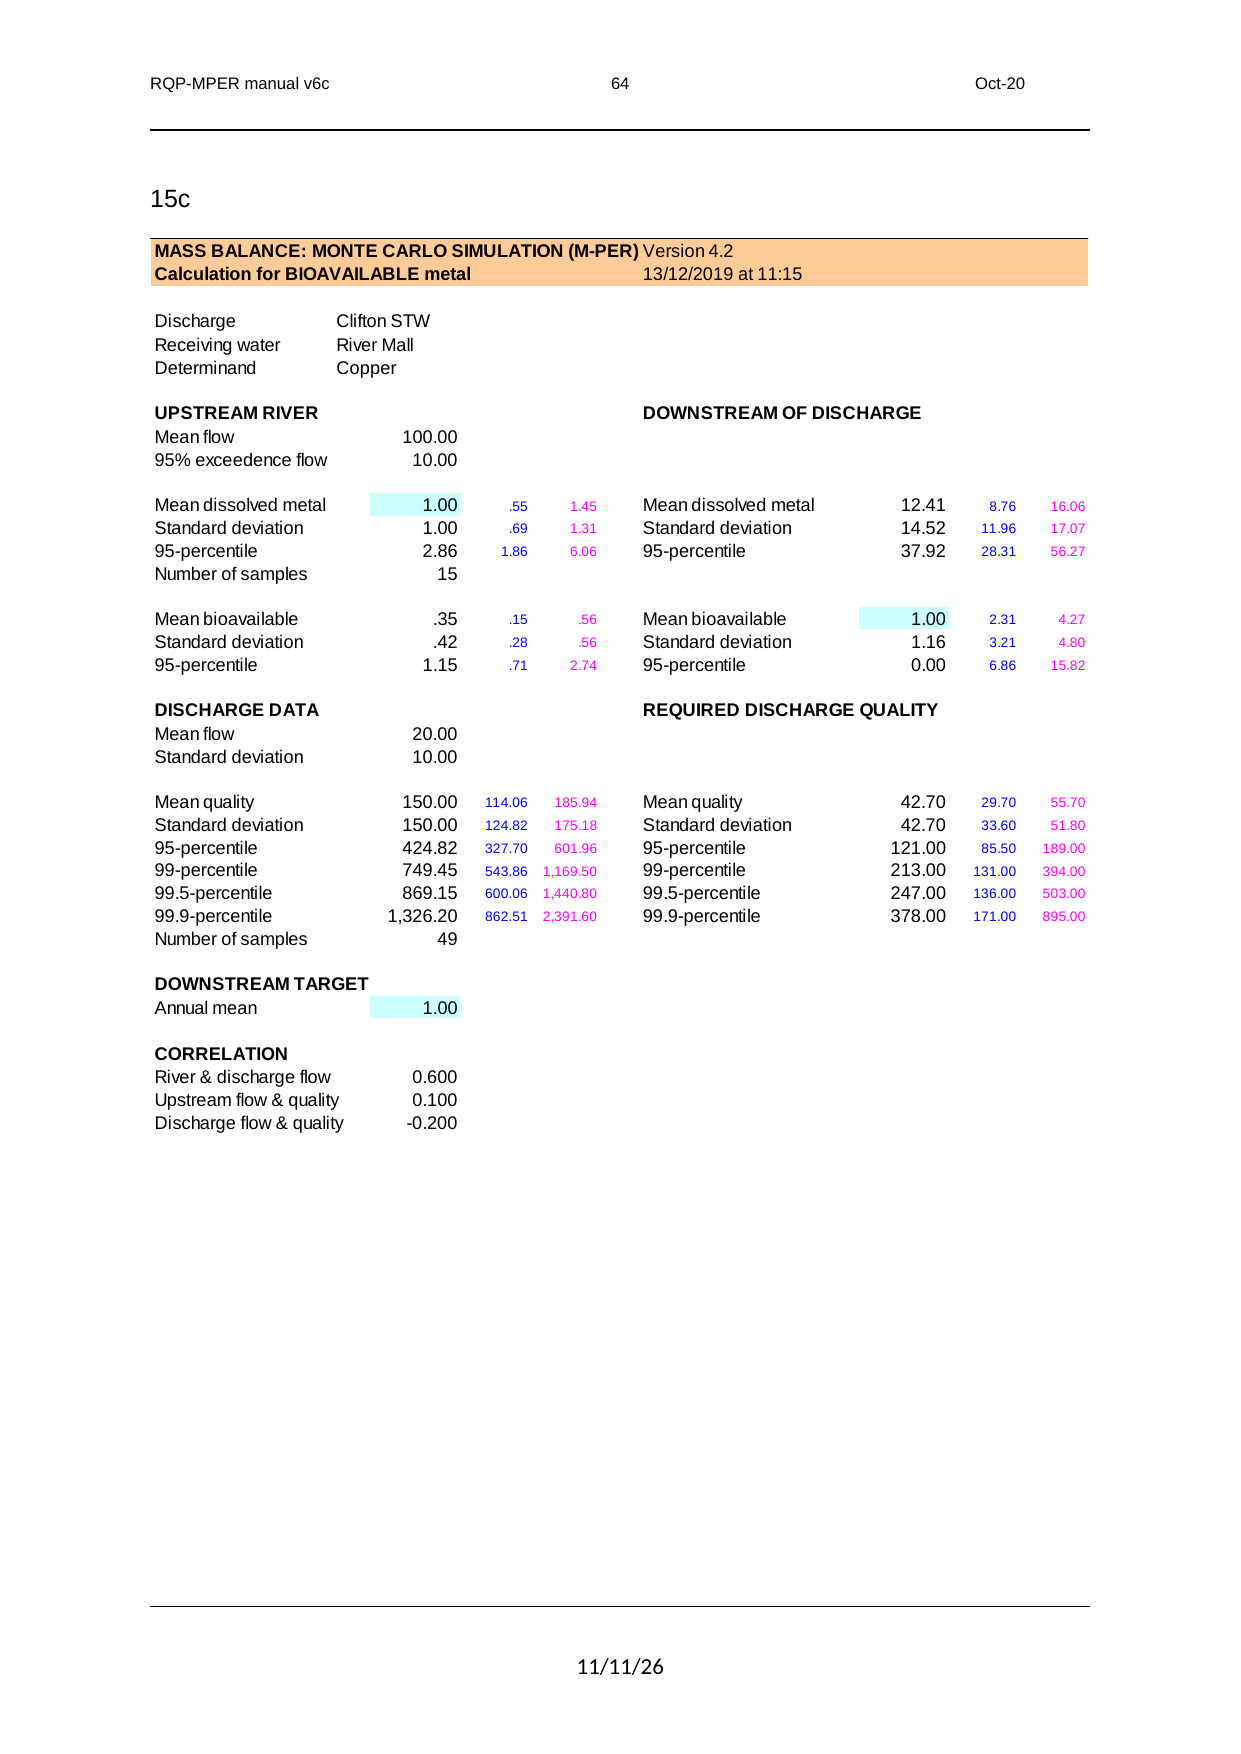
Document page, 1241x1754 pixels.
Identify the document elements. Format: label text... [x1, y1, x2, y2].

text 15c [150, 184, 1090, 213]
